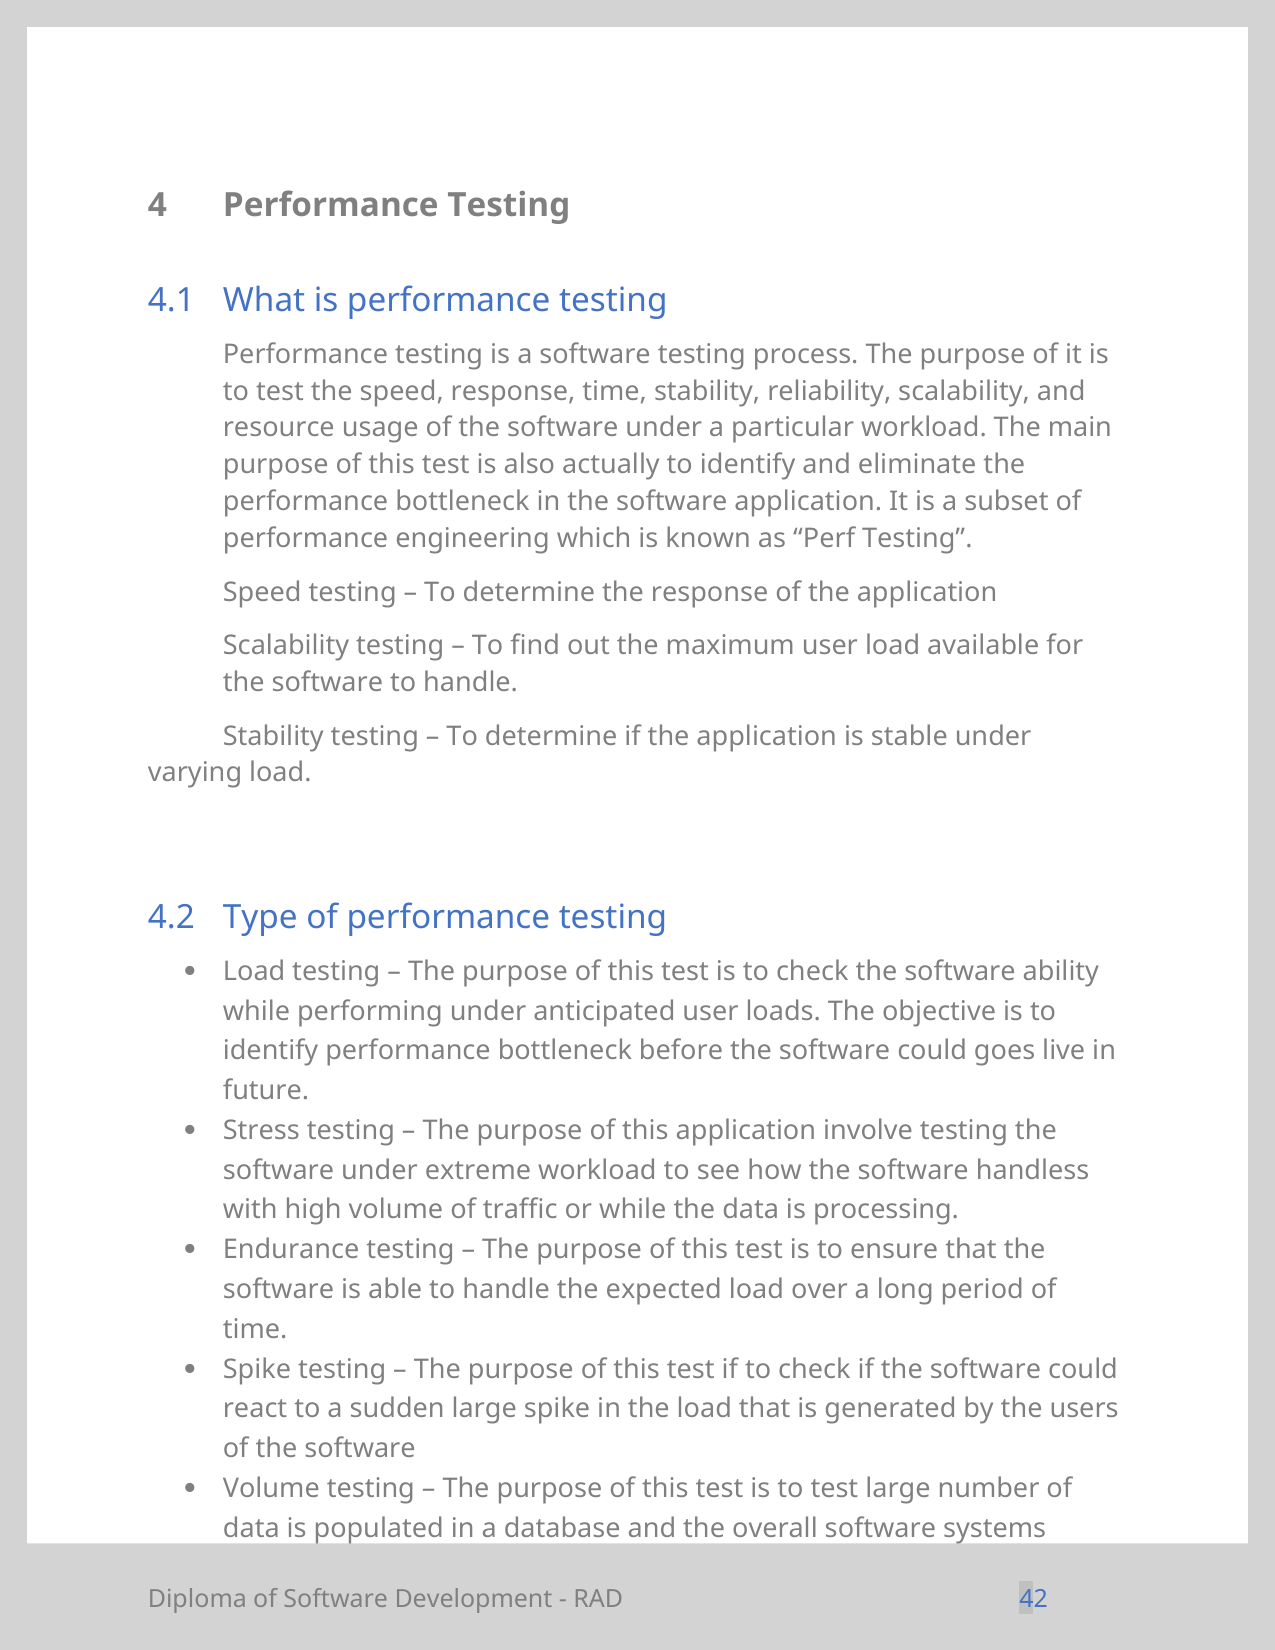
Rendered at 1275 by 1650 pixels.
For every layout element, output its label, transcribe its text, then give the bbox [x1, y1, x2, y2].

list Stress testing – The purpose of this application involve testing the software under extreme workload to see how the software handless with high volume of traffic or while the data is processing. [185, 1110, 1127, 1227]
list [185, 1468, 1127, 1545]
list Endurance testing – The purpose of this test is to ensure that the software is able to handle the expected load over a long period of time. [185, 1230, 1127, 1346]
text Scalability testing – To find out the maximum user load available for the software to handle. [223, 626, 1127, 699]
subtitle 4.1 What is performance testing [148, 276, 1127, 322]
text Speed testing – To determine the response of the application [148, 572, 1127, 609]
subtitle 4.2 Type of performance testing [148, 893, 1127, 939]
text Performance testing is a software testing process. The purpose of it is to test the speed, response, time, stability, reliability, scalability, and resource usage of the software under a particular workload. The main purpose of this test is also actually to identify and eliminate the performance bottleneck in the software application. It is a subset of performance engineering which is known as “Perf Testing”. [223, 334, 1127, 555]
list Load testing – The purpose of this test is to check the software ability while performing under anticipated user loads. The objective is to identify performance bottleneck before the software could goes live in future. [185, 951, 1127, 1107]
list Spike testing – The purpose of this test if to check if the software could react to a sudden large spike in the load that is generated by the users of the software [185, 1349, 1127, 1466]
subtitle 4 Performance Testing [148, 181, 1127, 226]
text Stability testing – To determine if the application is stable under varying load. [148, 716, 1127, 790]
